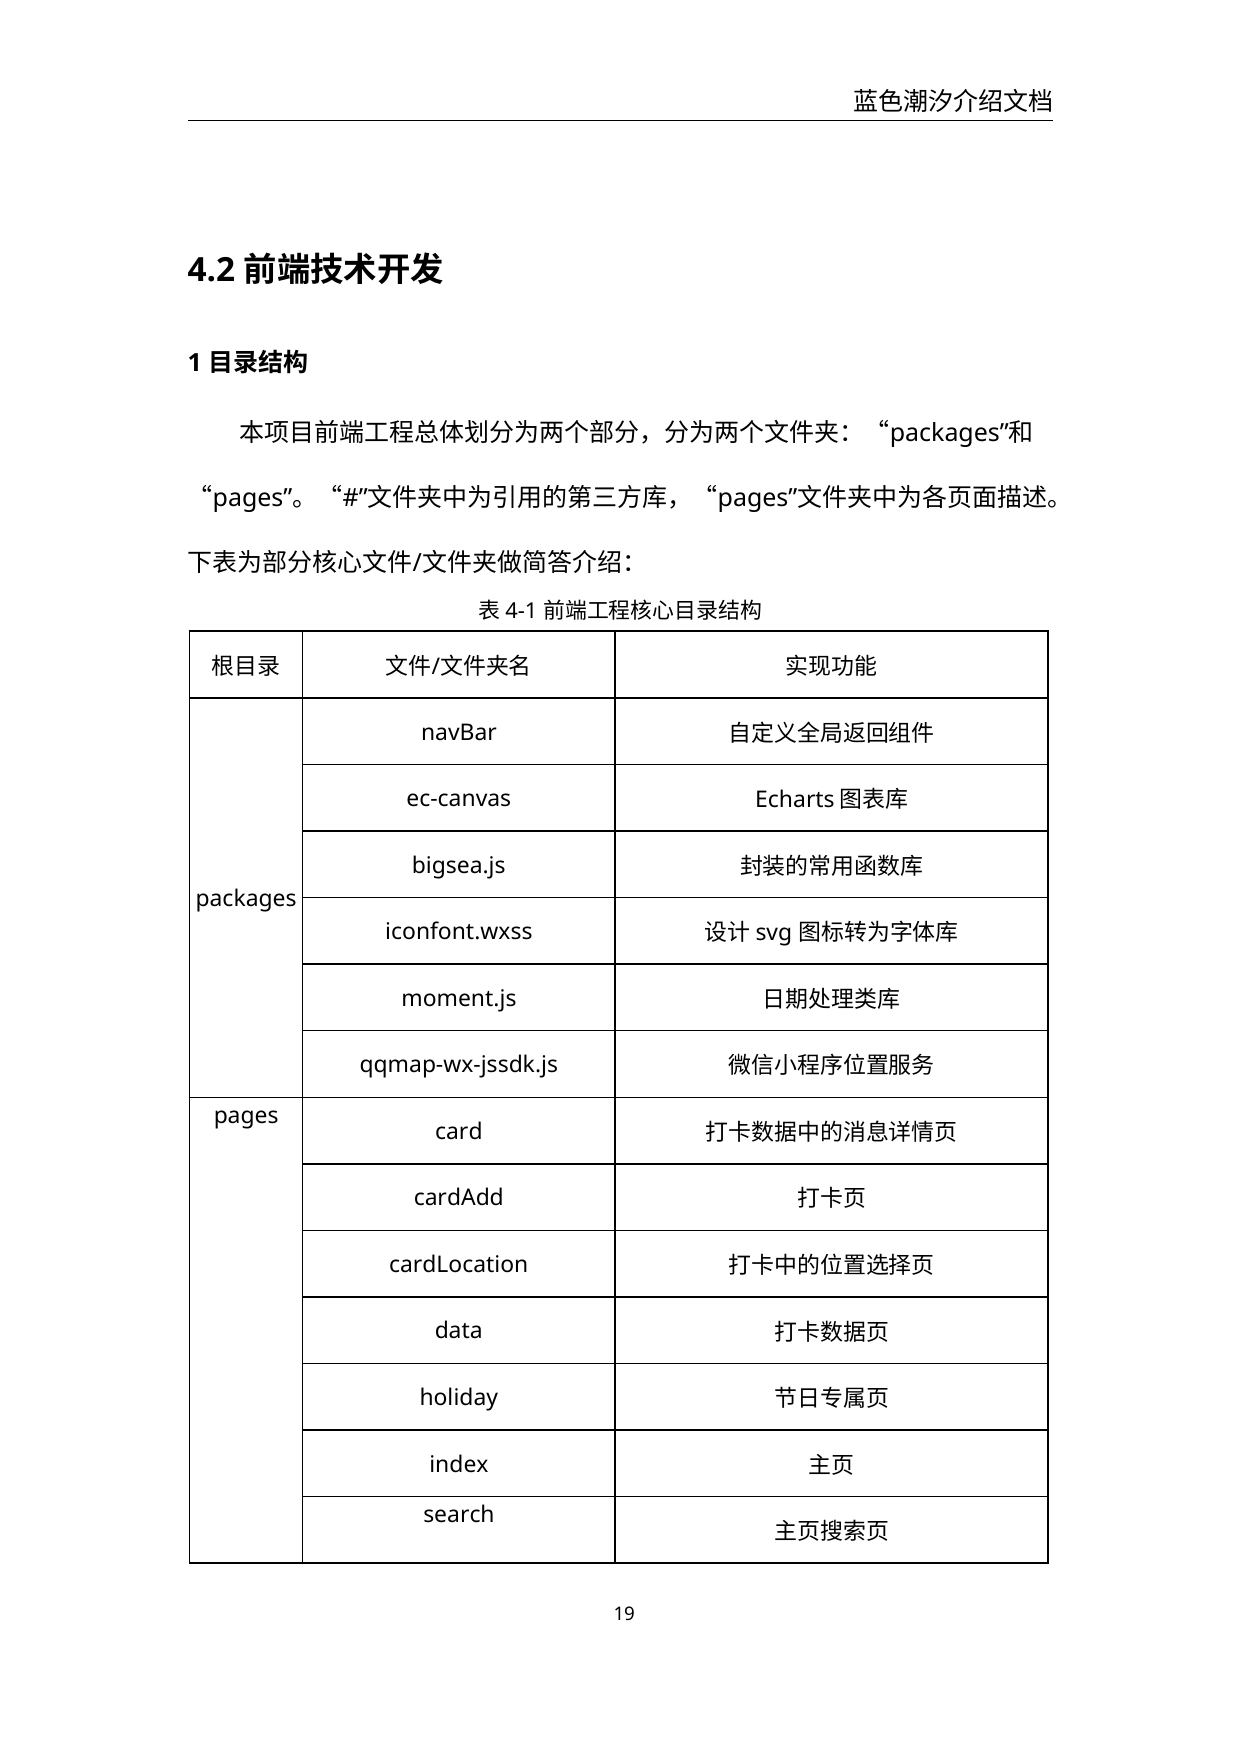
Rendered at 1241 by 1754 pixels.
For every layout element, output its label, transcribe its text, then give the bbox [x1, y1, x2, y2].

table_cell 日期处理类库 [616, 965, 1047, 1030]
table_cell navBar [303, 699, 614, 763]
table_cell ec-canvas [303, 765, 614, 830]
table_cell iconfont.wxss [303, 898, 614, 963]
table_cell pages [190, 1098, 302, 1562]
table_cell cardAdd [303, 1165, 614, 1229]
table_cell moment.js [303, 965, 614, 1030]
table_cell 主页搜索页 [616, 1497, 1047, 1562]
table_cell card [303, 1098, 614, 1163]
text 4.2 前端技术开发 [187, 235, 1053, 300]
table_cell 自定义全局返回组件 [616, 699, 1047, 763]
table_cell packages [190, 699, 302, 1096]
table_cell Echarts图表库 [616, 765, 1047, 830]
table_header 根目录 [190, 632, 302, 697]
table_cell 打卡中的位置选择页 [616, 1231, 1047, 1296]
text 1 目录结构 [187, 328, 1053, 393]
table_header 文件/文件夹名 [303, 632, 614, 697]
table_cell index [303, 1431, 614, 1496]
table_cell bigsea.js [303, 832, 614, 897]
table_cell data [303, 1298, 614, 1363]
table_cell 设计 svg 图标转为字体库 [616, 898, 1047, 963]
table_cell cardLocation [303, 1231, 614, 1296]
text 表 4-1 前端工程核心目录结构 [187, 593, 1053, 626]
table_cell 封装的常用函数库 [616, 832, 1047, 897]
table_cell 打卡数据页 [616, 1298, 1047, 1363]
table_cell 打卡数据中的消息详情页 [616, 1098, 1047, 1163]
table_cell holiday [303, 1364, 614, 1429]
text 本项目前端工程总体划分为两个部分，分为两个文件夹：“packages”和“pages”。“#”文件夹中为引用的第三方库，“pages”文件夹中为各页面描述。下表为部分核心文件/文件夹做简答介绍： [187, 398, 1053, 593]
table_header 实现功能 [616, 632, 1047, 697]
table_cell 打卡页 [616, 1165, 1047, 1229]
table_cell qqmap-wx-jssdk.js [303, 1031, 614, 1096]
table_cell 主页 [616, 1431, 1047, 1496]
table_cell 微信小程序位置服务 [616, 1031, 1047, 1096]
table_cell 节日专属页 [616, 1364, 1047, 1429]
table_cell search [303, 1497, 614, 1562]
